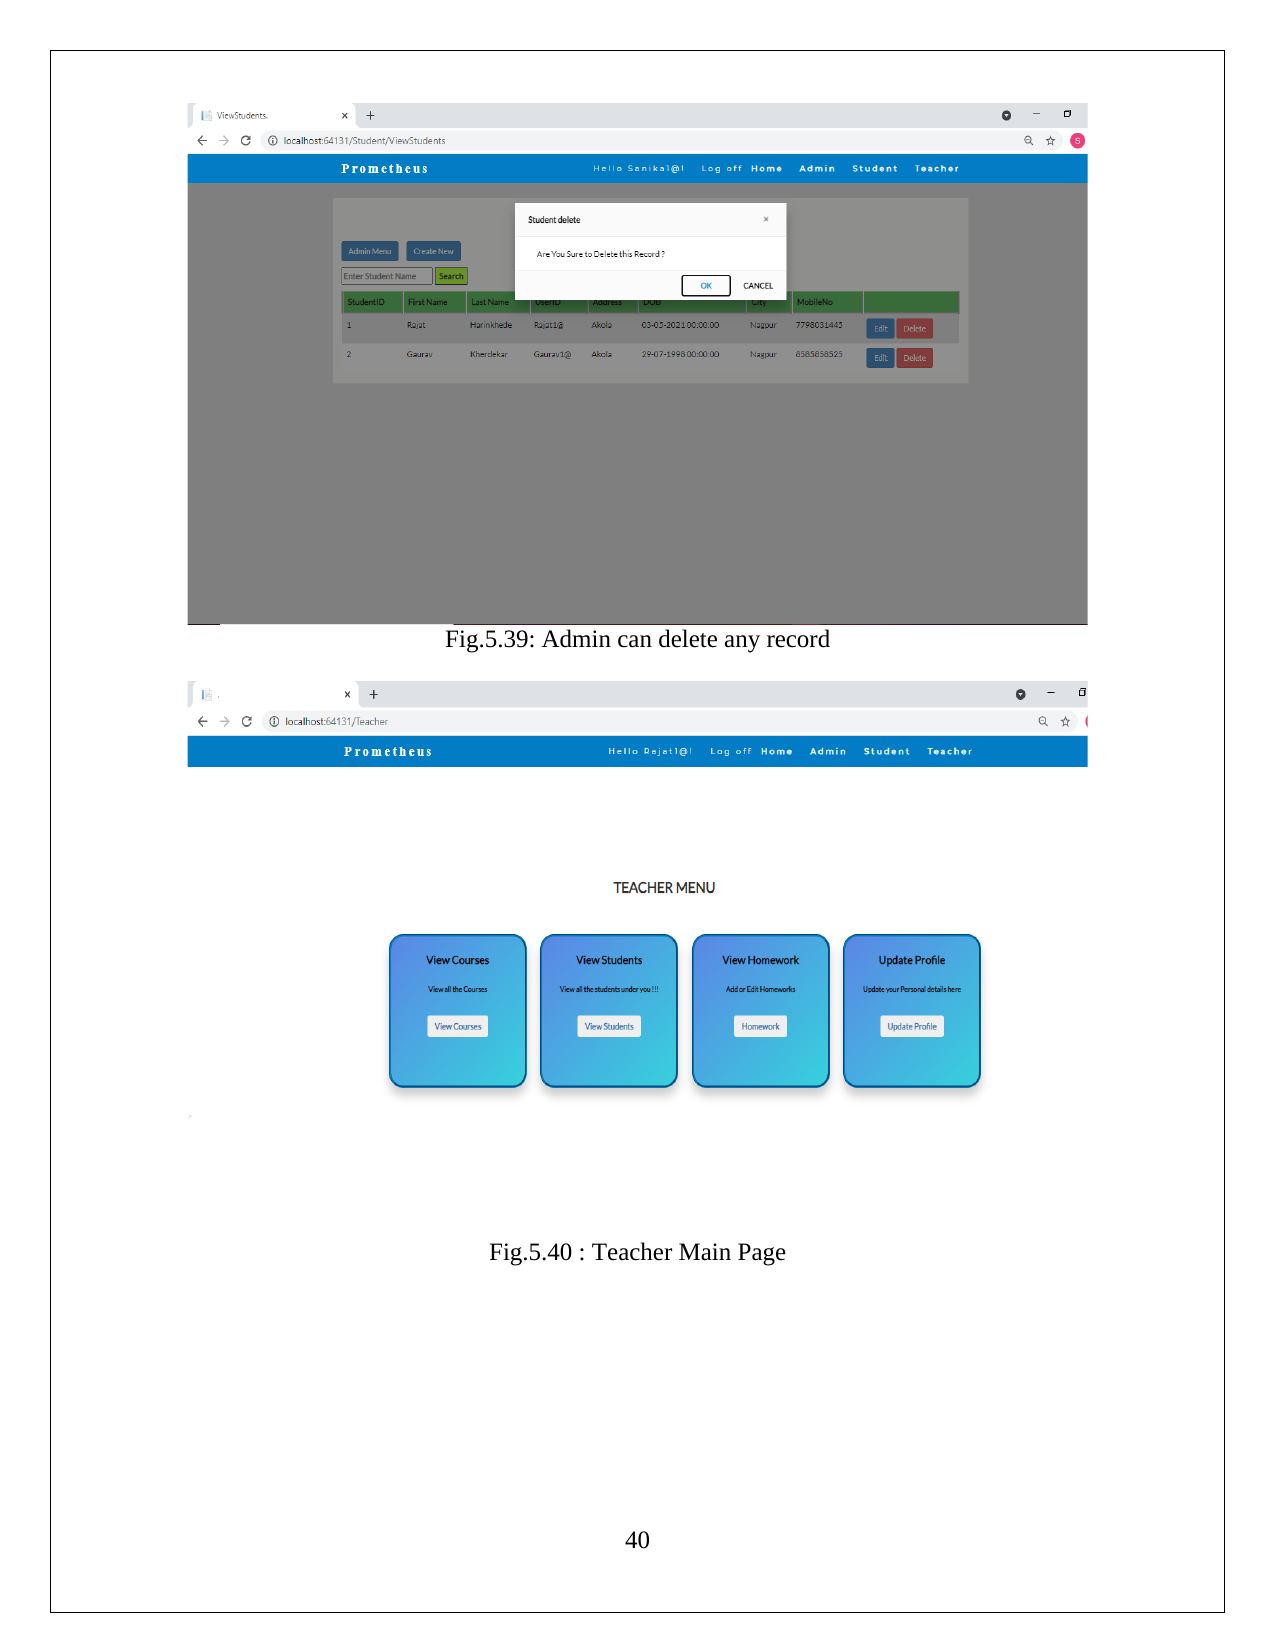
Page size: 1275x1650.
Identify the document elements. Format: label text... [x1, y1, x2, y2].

picture [187, 681, 1088, 1238]
text 40 [187, 1525, 1087, 1554]
text Fig.5.40 : Teacher Main Page [187, 1238, 1087, 1266]
picture [187, 103, 1088, 625]
text Fig.5.39: Admin can delete any record [187, 625, 1087, 653]
